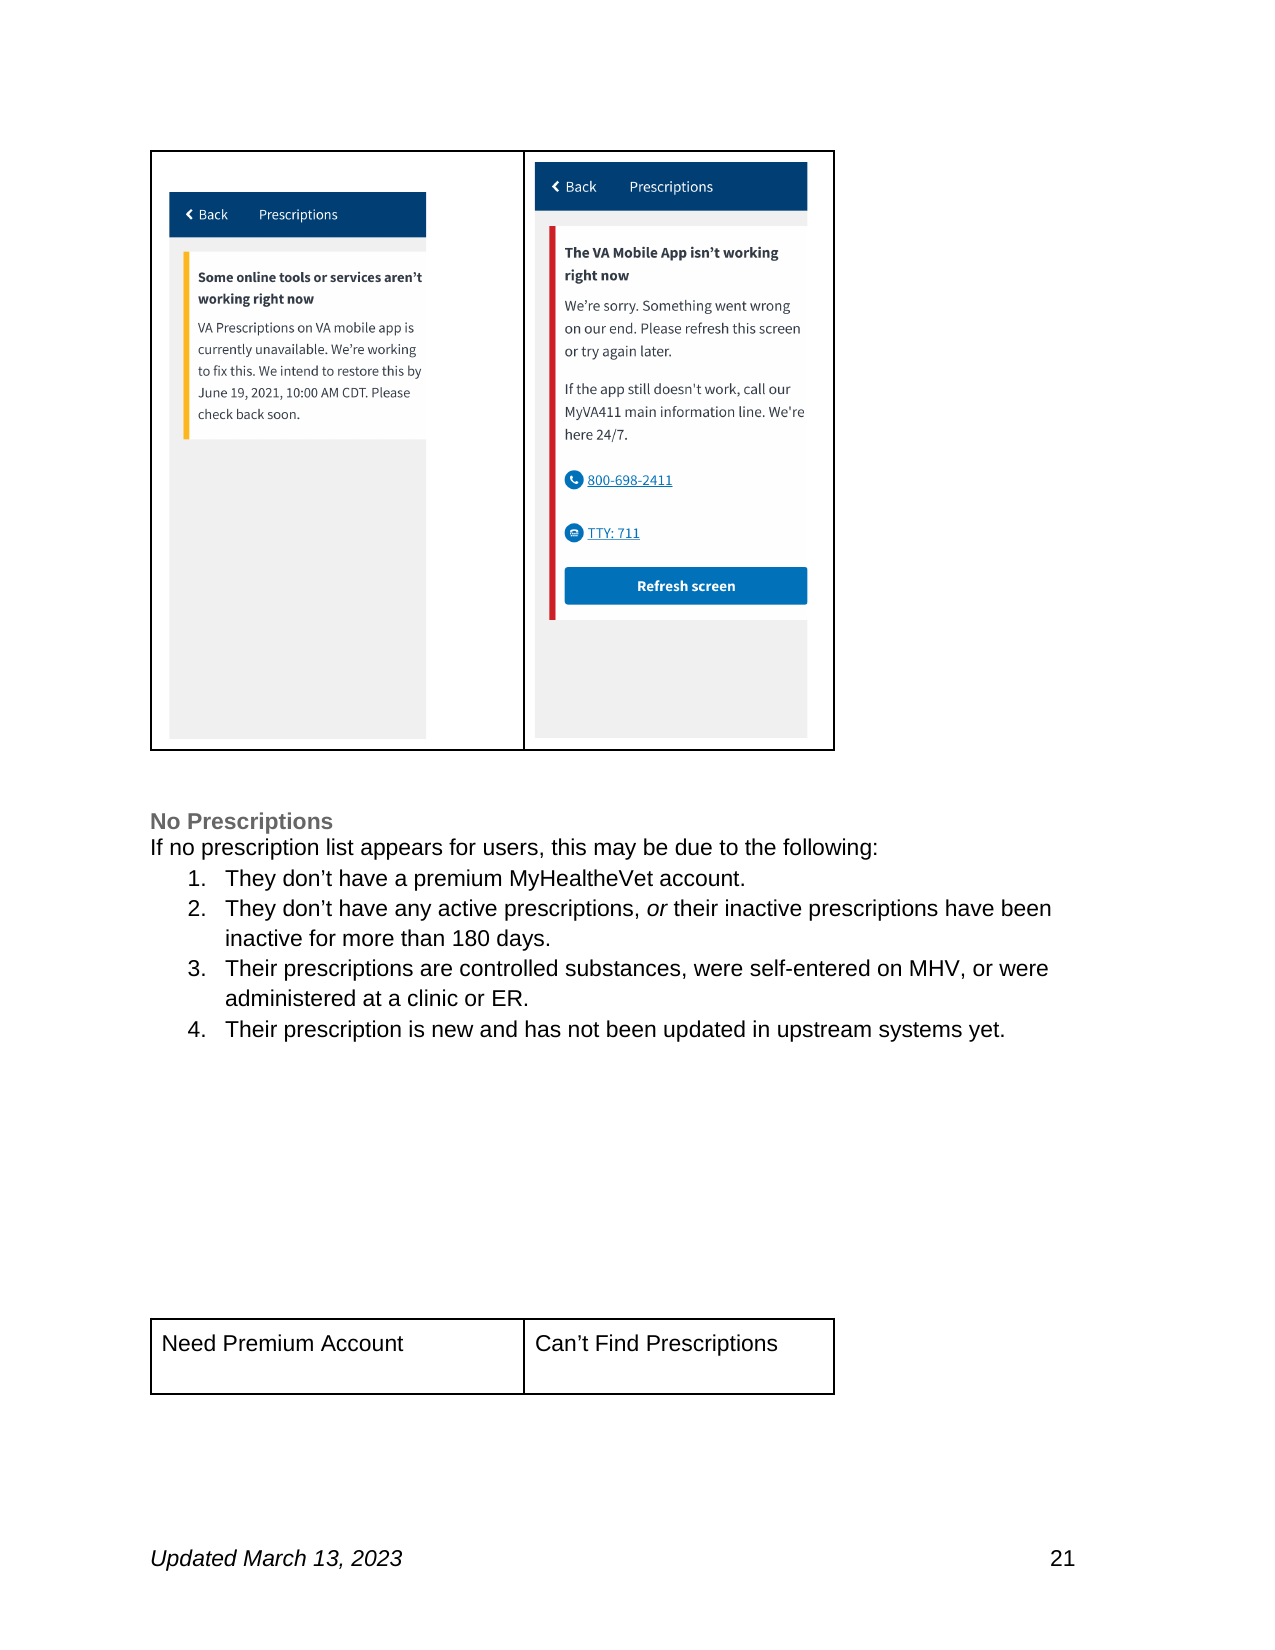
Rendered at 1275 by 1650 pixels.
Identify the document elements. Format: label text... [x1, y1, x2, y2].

picture [534, 162, 808, 738]
list Their prescriptions are controlled substances, were self-entered on MHV, or were administered at a clinic or ER. [187, 955, 1125, 1012]
table_header Maintenance [152, 152, 523, 749]
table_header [525, 152, 833, 749]
text No Prescriptions [150, 808, 1125, 834]
text If no prescription list appears for users, this may be due to the following: [150, 834, 1125, 861]
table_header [525, 1320, 833, 1393]
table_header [152, 1320, 523, 1393]
picture [169, 192, 427, 739]
list Their prescription is new and has not been updated in upstream systems yet. [187, 1016, 1125, 1042]
list They don’t have a premium MyHealtheVet account. [187, 864, 1125, 891]
list They don’t have any active prescriptions, or their inactive prescriptions have been inactive for more than 180 days. [187, 895, 1125, 951]
